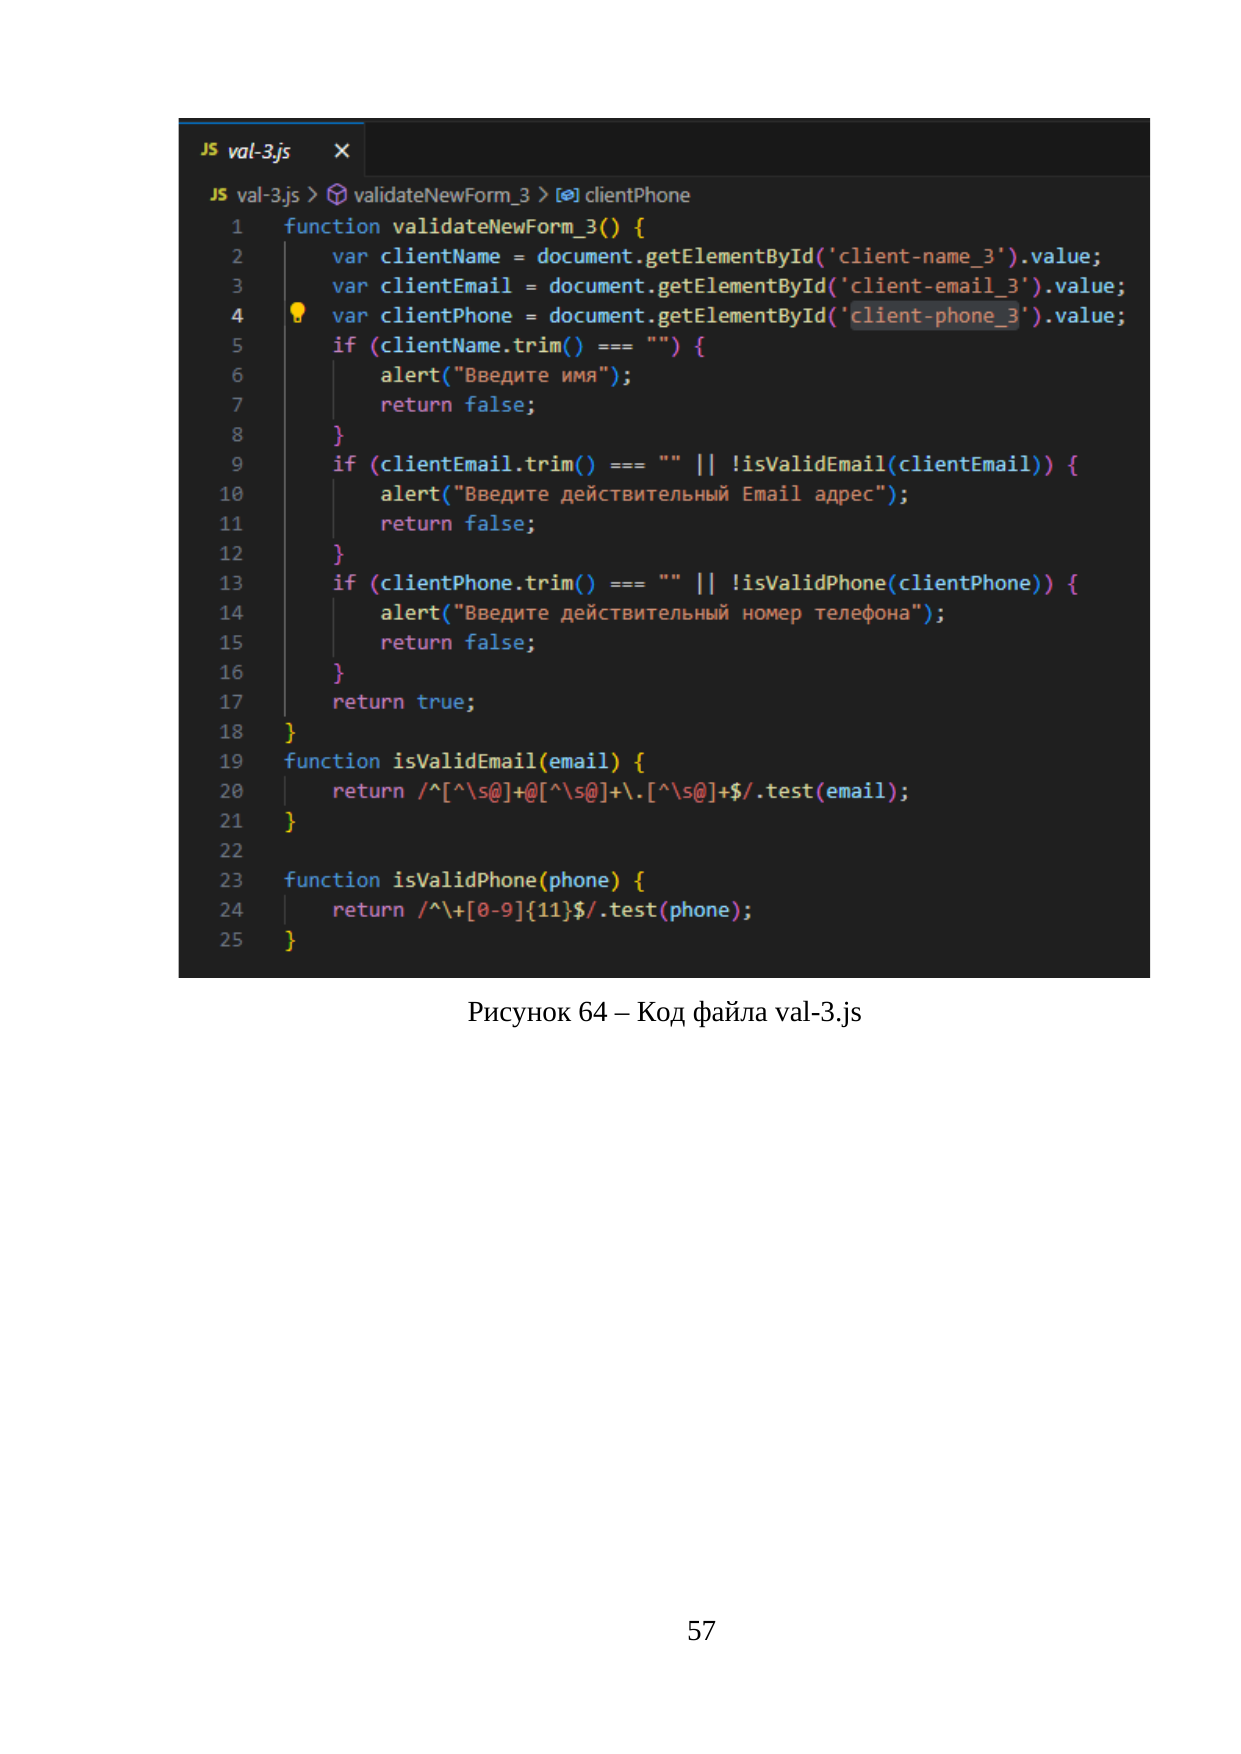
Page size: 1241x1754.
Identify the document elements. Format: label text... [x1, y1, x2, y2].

picture [178, 118, 1151, 978]
text Рисунок 64 – Код файла val-3.js [177, 994, 1152, 1028]
